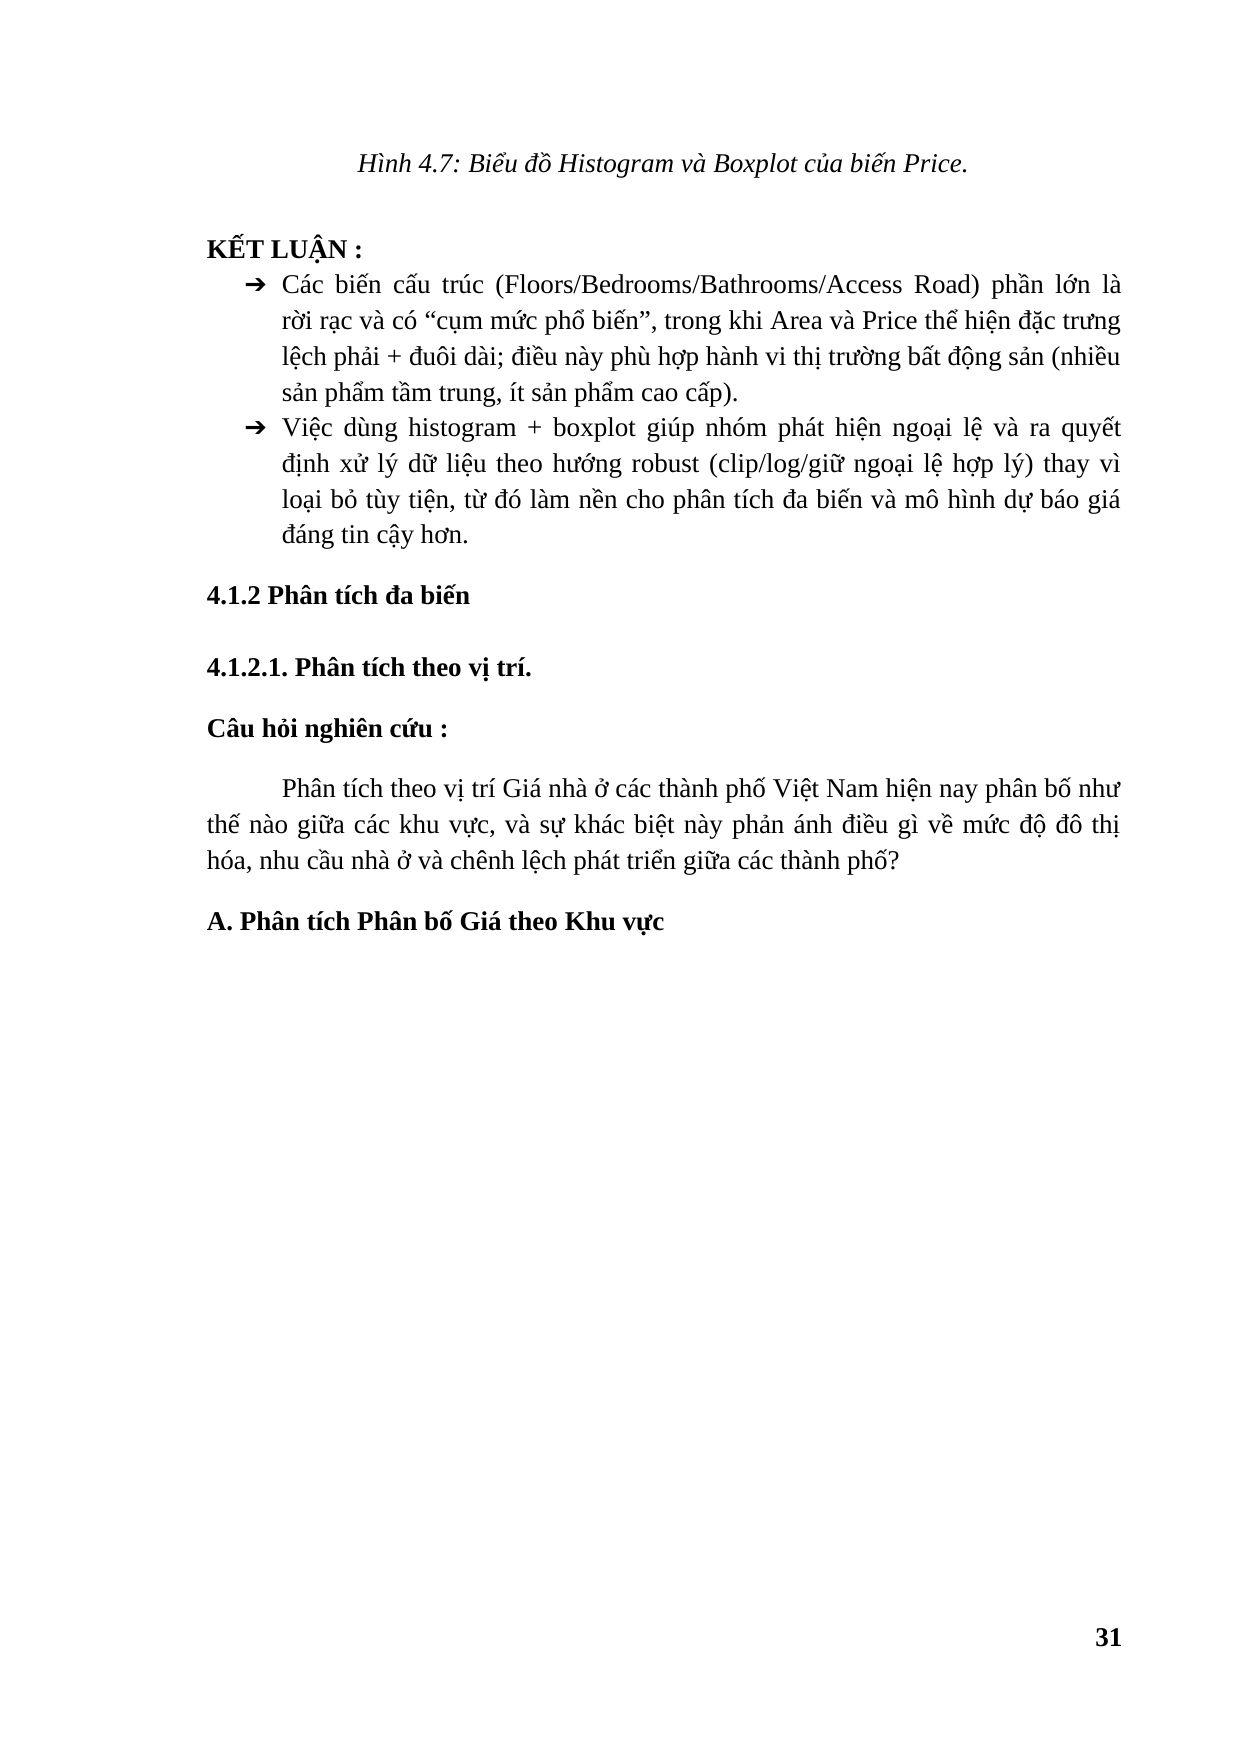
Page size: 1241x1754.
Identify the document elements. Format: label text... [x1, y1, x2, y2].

list Việc dùng histogram + boxplot giúp nhóm phát hiện ngoại lệ và ra quyết định xử lý dữ liệu theo hướng robust (clip/log/giữ ngoại lệ hợp lý) thay vì loại bỏ tùy tiện, từ đó làm nền cho phân tích đa biến và mô hình dự báo giá đáng tin cậy hơn. [244, 411, 1122, 550]
text 4.1.2.1. Phân tích theo vị trí. [207, 651, 1122, 682]
list Các biến cấu trúc (Floors/Bedrooms/Bathrooms/Access Road) phần lớn là rời rạc và có “cụm mức phổ biến”, trong khi Area và Price thể hiện đặc trưng lệch phải + đuôi dài; điều này phù hợp hành vi thị trường bất động sản (nhiều sản phẩm tầm trung, ít sản phẩm cao cấp).​ [244, 268, 1122, 407]
text KẾT LUẬN : [207, 233, 1122, 264]
text Phân tích theo vị trí Giá nhà ở các thành phố Việt Nam hiện nay phân bố như thế nào giữa các khu vực, và sự khác biệt này phản ánh điều gì về mức độ đô thị hóa, nhu cầu nhà ở và chênh lệch phát triển giữa các thành phố? [207, 772, 1122, 875]
text A. Phân tích Phân bố Giá theo Khu vực [207, 905, 1122, 936]
subtitle 4.1.2 Phân tích đa biến [207, 579, 1122, 611]
text Câu hỏi nghiên cứu : [207, 712, 1122, 743]
subtitle Hình 4.7: Biểu đồ Histogram và Boxplot của biến Price. [207, 148, 1122, 179]
